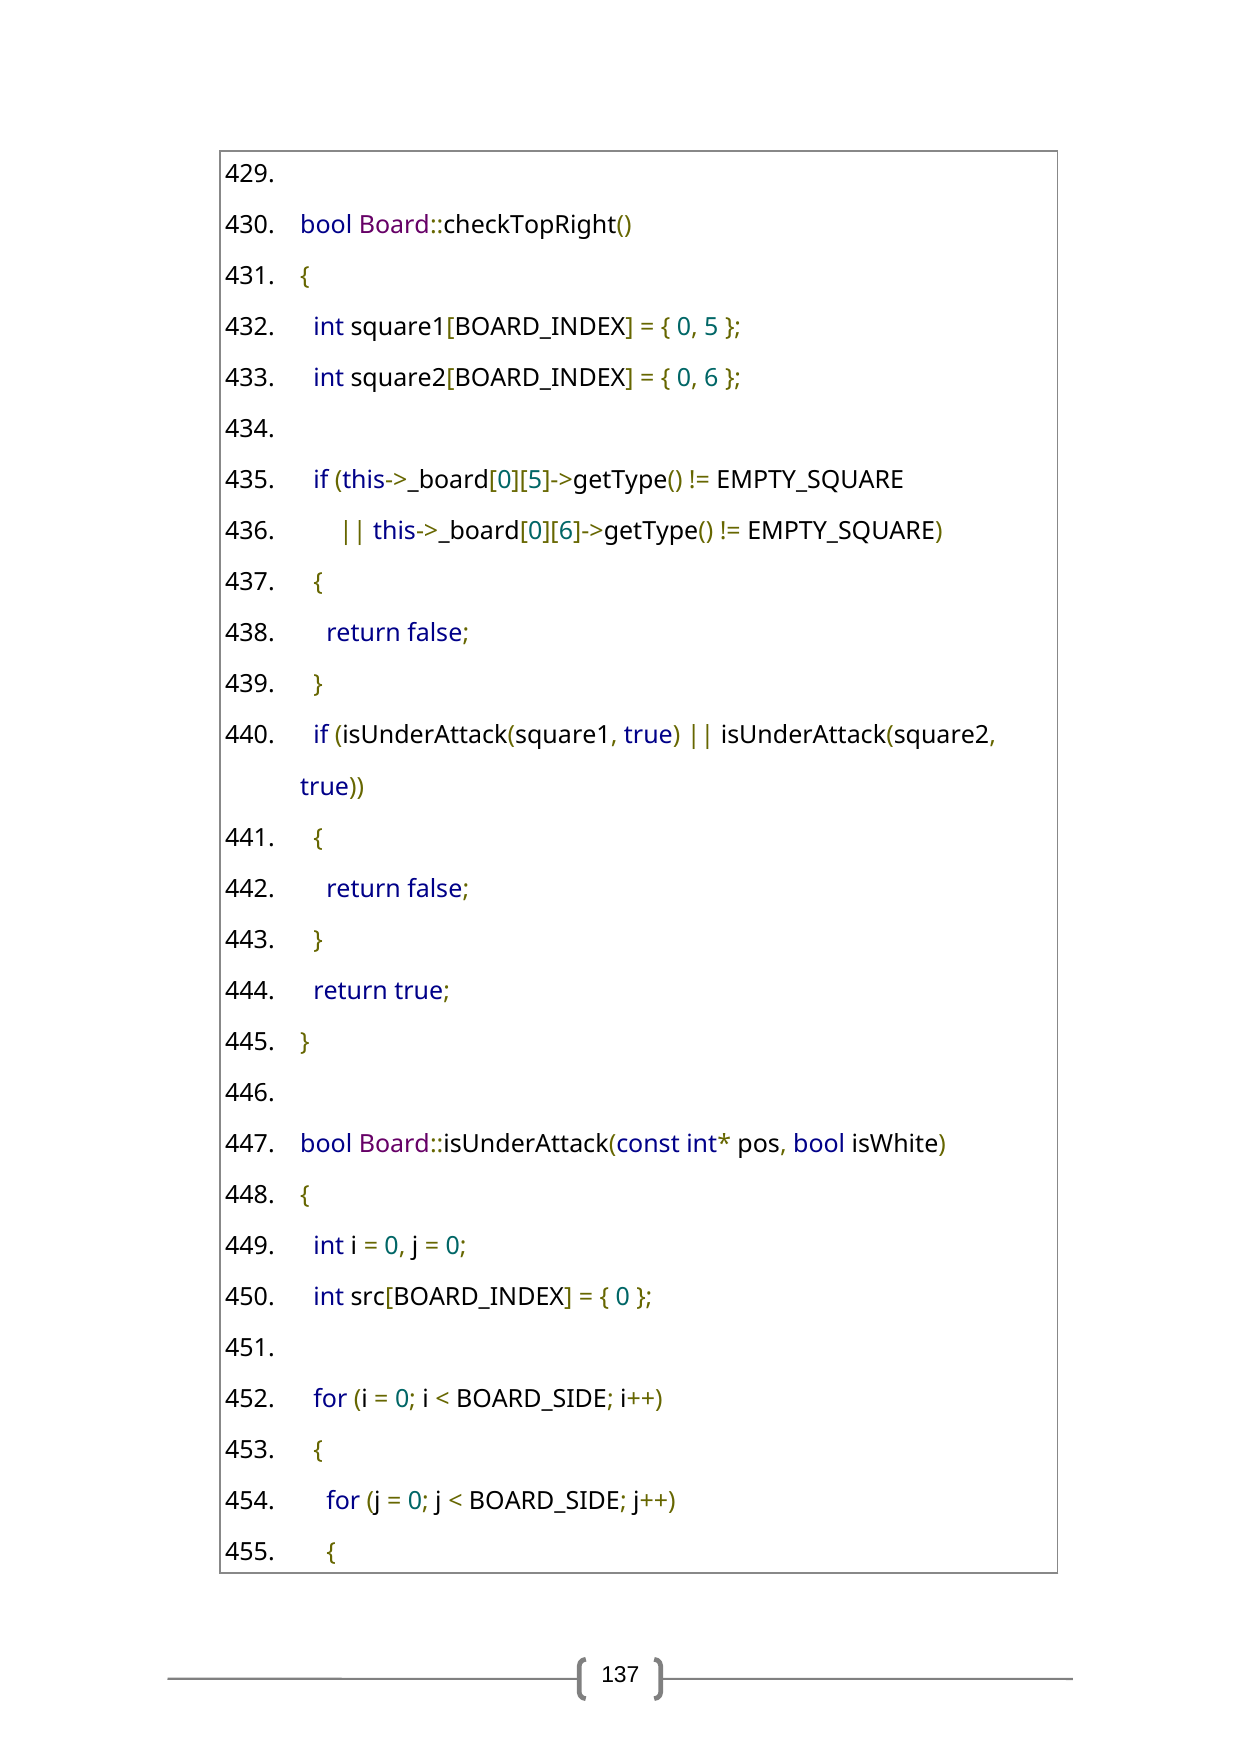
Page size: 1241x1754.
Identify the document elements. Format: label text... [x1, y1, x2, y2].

list return false; [221, 864, 1057, 904]
list if (this->_board[0][5]->getType() != EMPTY_SQUARE [221, 456, 1057, 496]
list { [221, 558, 1057, 598]
list { [221, 1528, 1057, 1572]
list } [221, 660, 1057, 700]
list return false; [221, 609, 1057, 649]
list int i = 0, j = 0; [221, 1222, 1057, 1262]
list || this->_board[0][6]->getType() != EMPTY_SQUARE) [221, 507, 1057, 547]
list { [221, 252, 1057, 292]
list { [221, 1426, 1057, 1466]
list for (j = 0; j < BOARD_SIDE; j++) [221, 1477, 1057, 1517]
list } [221, 916, 1057, 955]
list { [221, 1171, 1057, 1211]
list for (i = 0; i < BOARD_SIDE; i++) [221, 1375, 1057, 1415]
list } [221, 1018, 1057, 1057]
list { [221, 813, 1057, 853]
list bool Board::isUnderAttack(const int* pos, bool isWhite) [221, 1120, 1057, 1159]
list int src[BOARD_INDEX] = { 0 }; [221, 1273, 1057, 1313]
list return true; [221, 967, 1057, 1006]
list if (isUnderAttack(square1, true) || isUnderAttack(square2, true)) [221, 711, 1057, 802]
list bool Board::checkTopRight() [221, 201, 1057, 241]
list int square2[BOARD_INDEX] = { 0, 6 }; [221, 354, 1057, 394]
list int square1[BOARD_INDEX] = { 0, 5 }; [221, 303, 1057, 343]
